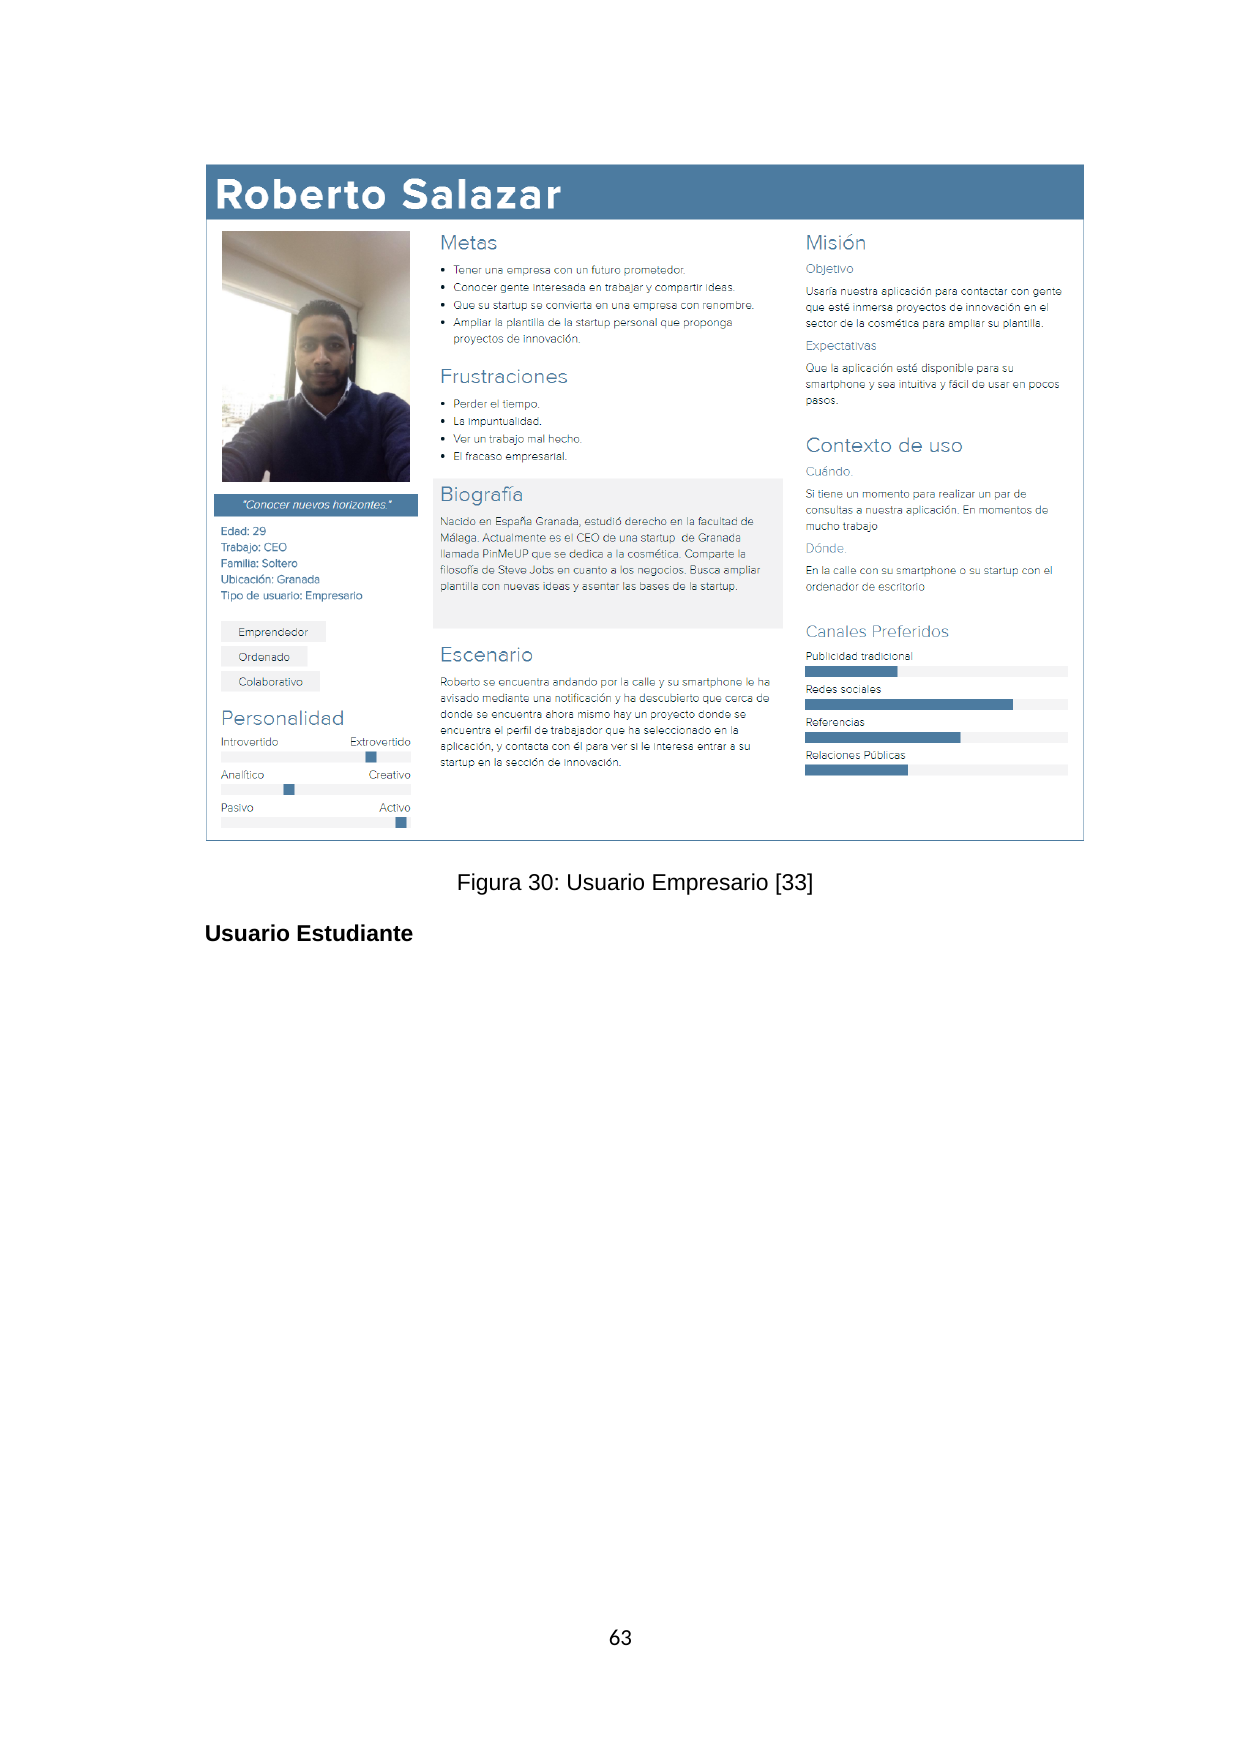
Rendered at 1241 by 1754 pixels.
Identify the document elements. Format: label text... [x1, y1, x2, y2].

text Usuario Estudiante [175, 920, 1065, 946]
text Figura 30: Usuario Empresario [175, 869, 1065, 895]
picture [204, 162, 1086, 844]
